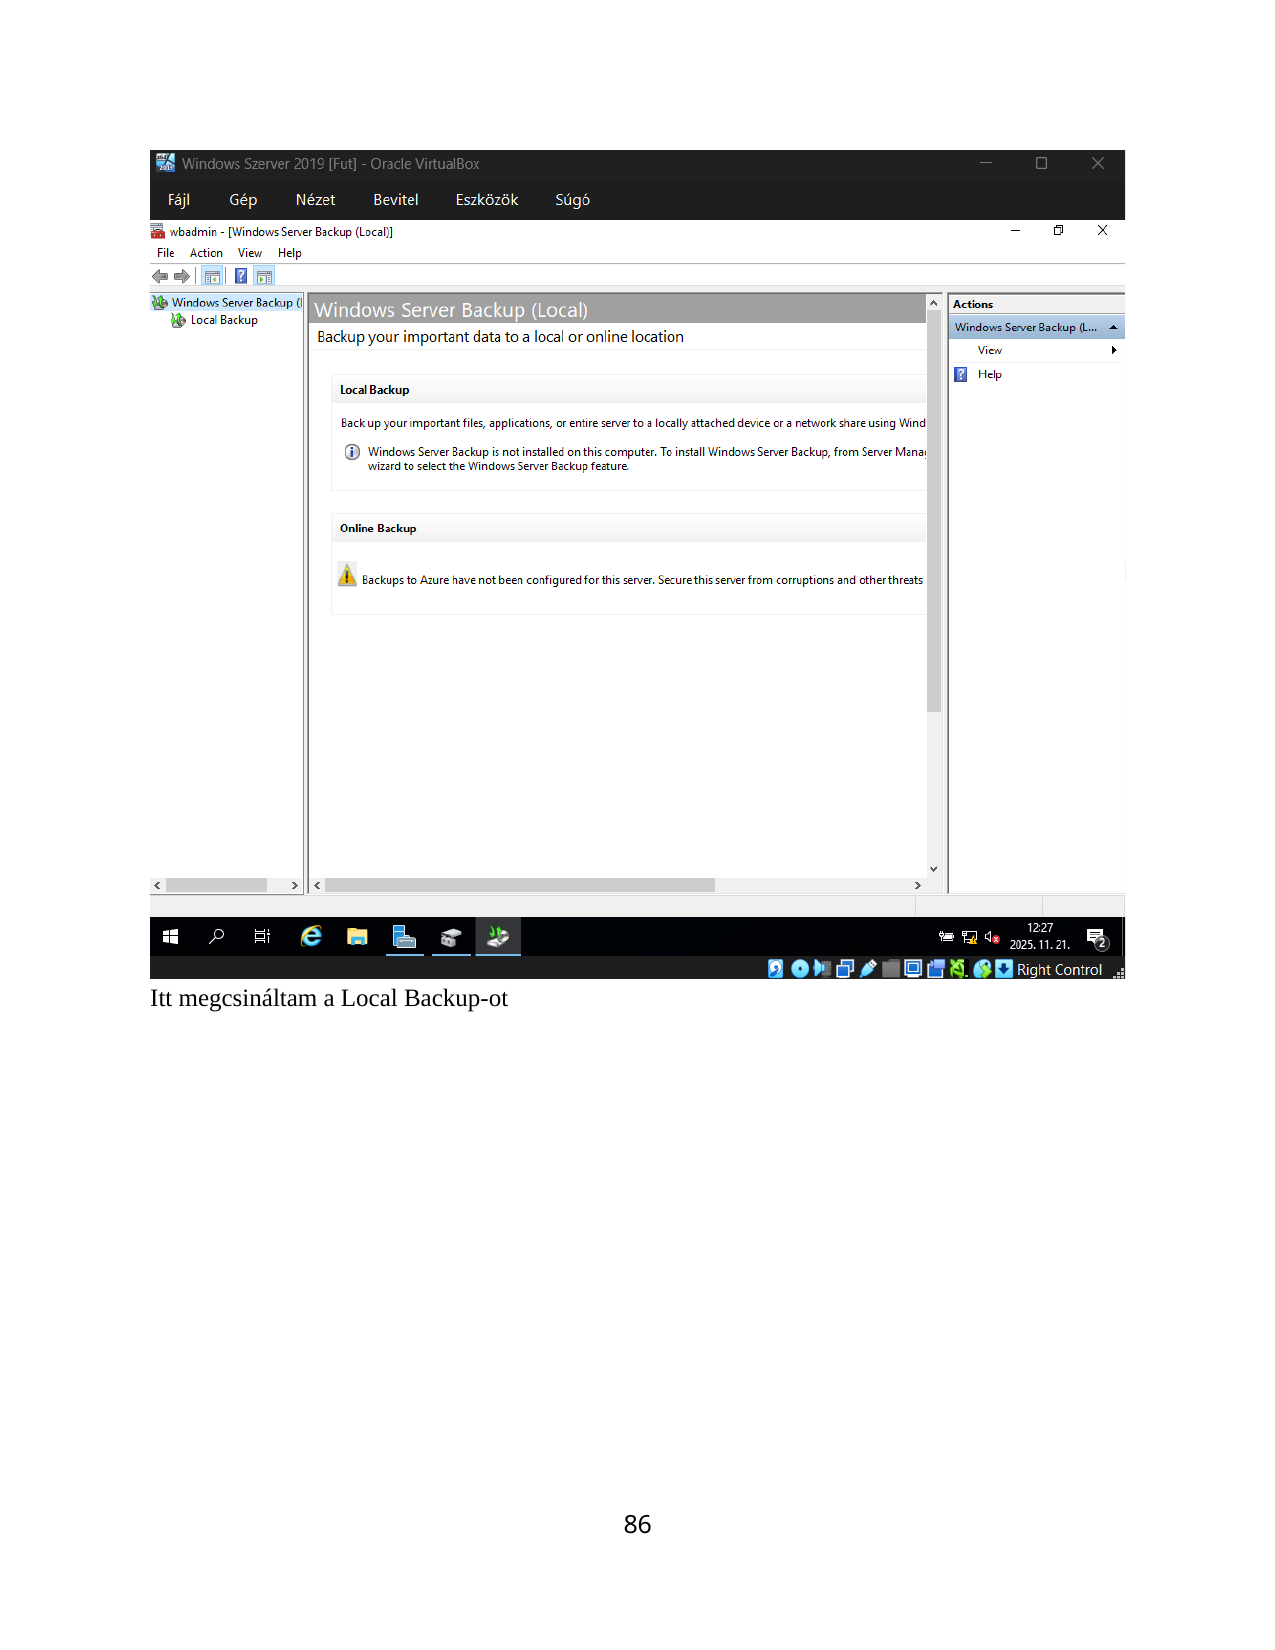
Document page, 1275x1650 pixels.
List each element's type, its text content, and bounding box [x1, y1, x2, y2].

picture [150, 150, 1125, 979]
text Itt megcsináltam a Local Backup-ot [150, 979, 1125, 1011]
